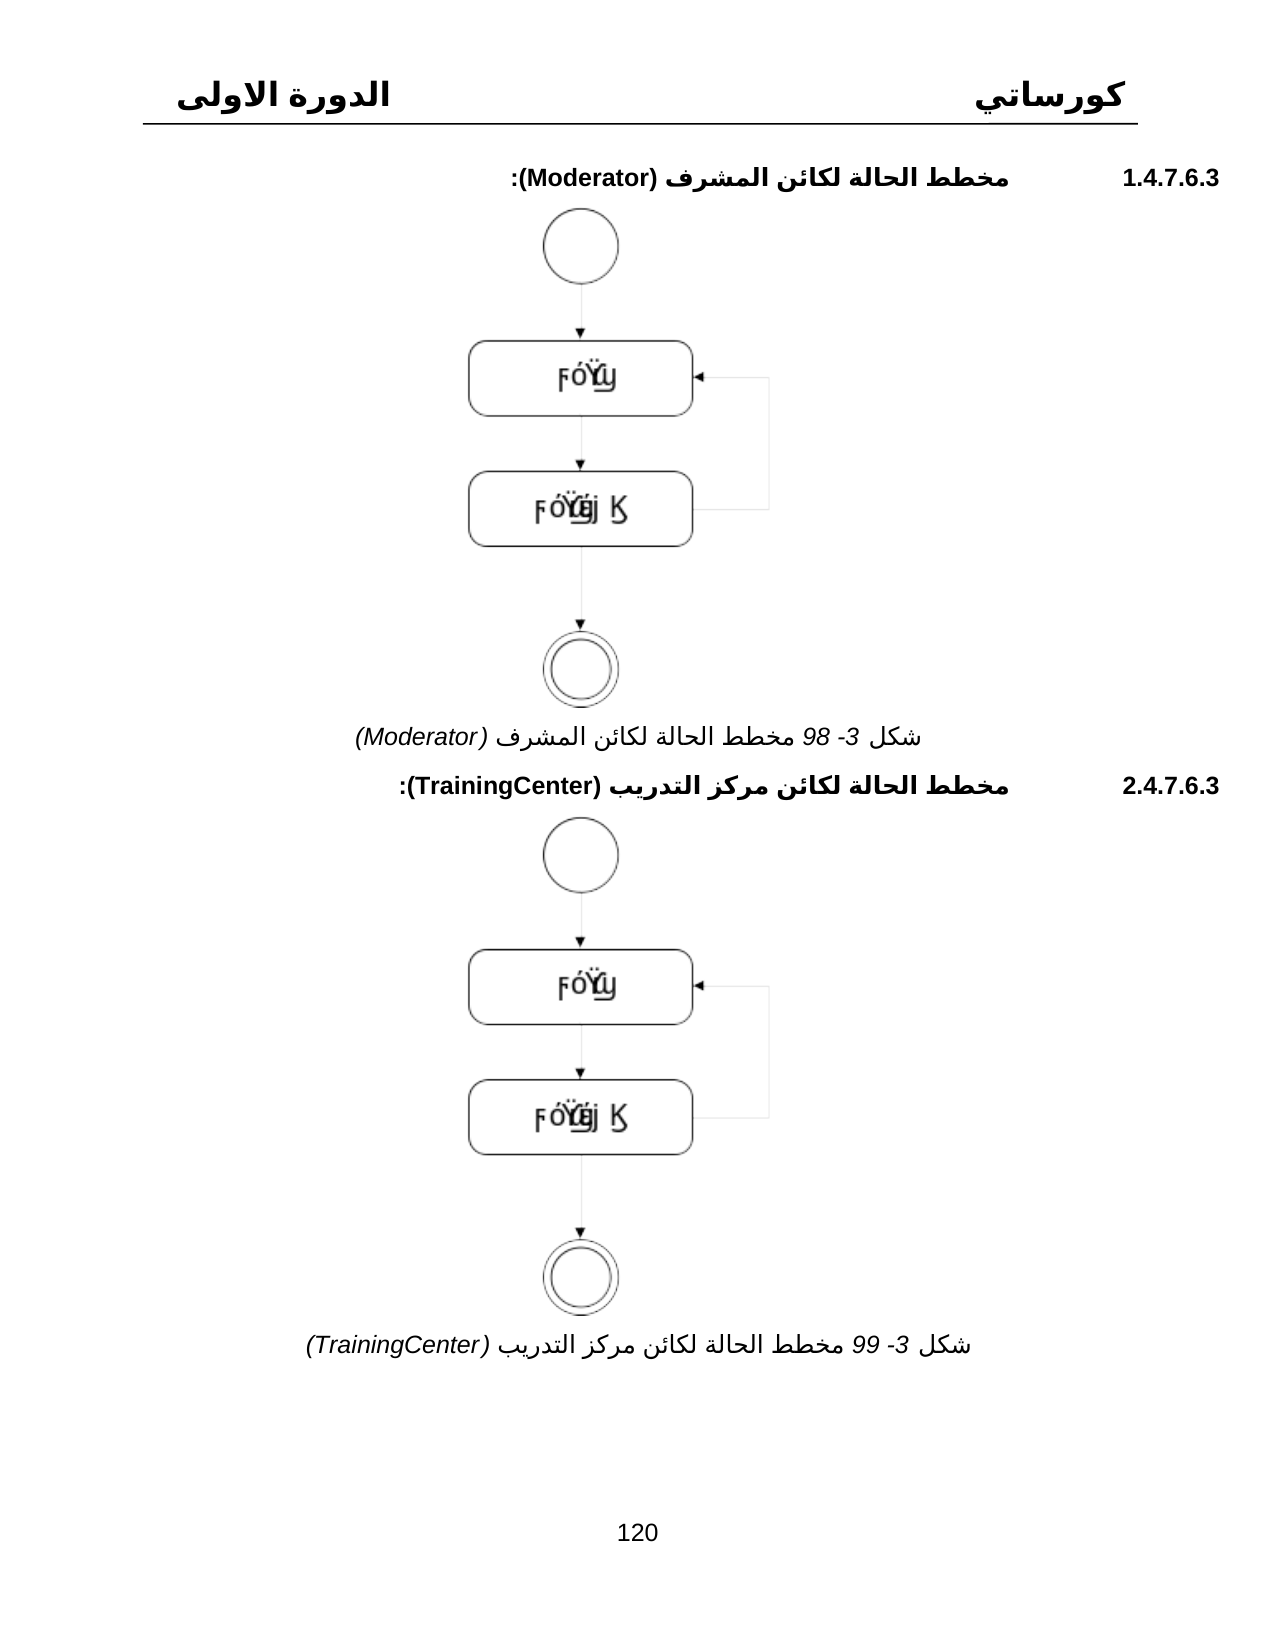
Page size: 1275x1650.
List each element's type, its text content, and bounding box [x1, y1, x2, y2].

subtitle مخطط الحالة لكائن مركز التدريب (TrainingCenter): [150, 771, 1122, 800]
text شكل 3- 98 مخطط الحالة لكائن المشرف (Moderator) [150, 722, 1125, 750]
text شكل 3- 99 مخطط الحالة لكائن مركز التدريب (TrainingCenter) [150, 1330, 1125, 1359]
subtitle مخطط الحالة لكائن المشرف (Moderator): [150, 162, 1122, 191]
